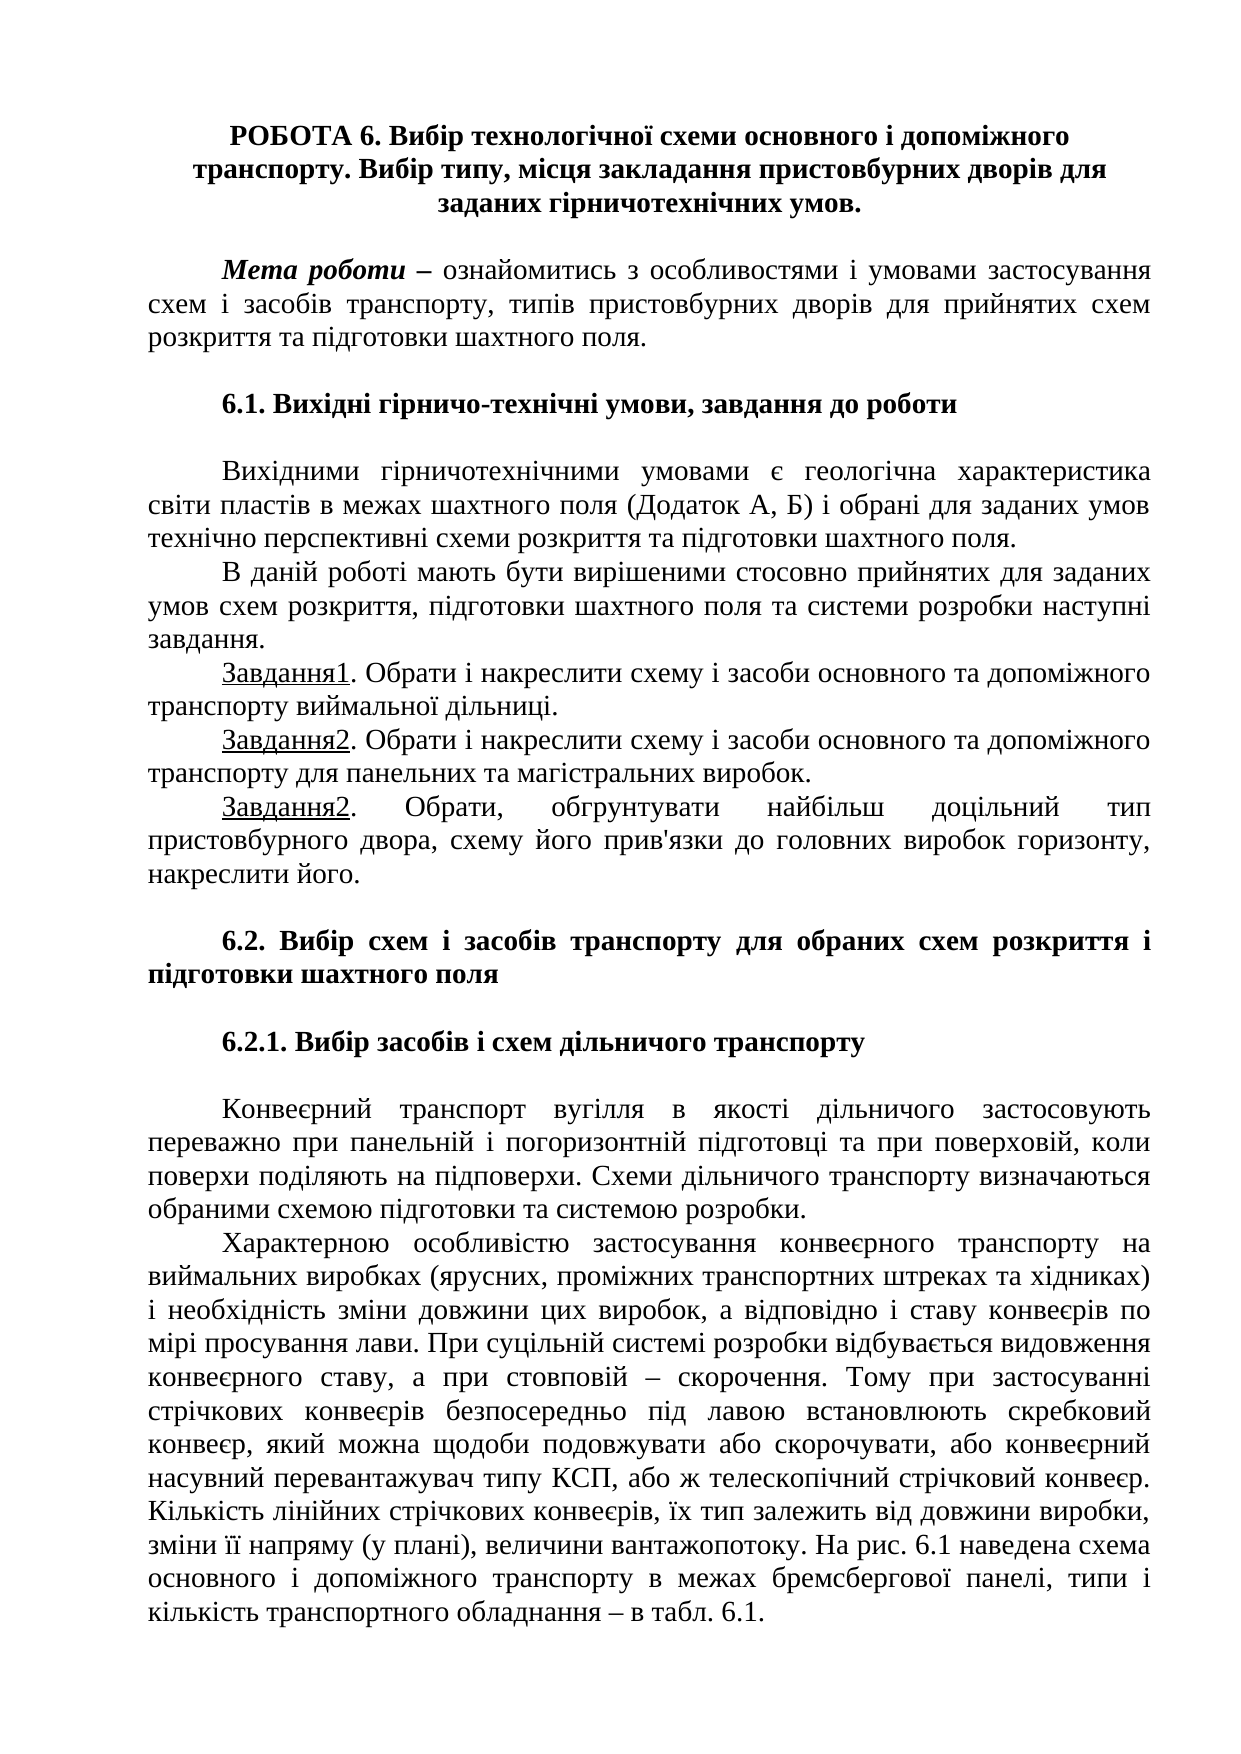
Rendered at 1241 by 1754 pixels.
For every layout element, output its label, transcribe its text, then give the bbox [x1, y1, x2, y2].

text Завдання2. Обрати, обгрунтувати найбільш доцільний тип пристовбурного двора, схему його прив'язки до головних виробок горизонту, накреслити його. [148, 789, 1152, 889]
text Конвеєрний транспорт вугілля в якості дільничого застосовують переважно при панельній і погоризонтній підготовці та при поверховій, коли поверхи поділяють на підповерхи. Схеми дільничого транспорту визначаються обраними схемою підготовки та системою розробки. [148, 1091, 1152, 1225]
text В даній роботі мають бути вирішеними стосовно прийнятих для заданих умов схем розкриття, підготовки шахтного поля та системи розробки наступні завдання. [148, 554, 1152, 655]
text 6.2. Вибір схем і засобів транспорту для обраних схем розкриття і підготовки шахтного поля [148, 923, 1152, 990]
text Мета роботи – ознайомитись з особливостями і умовами застосування схем і засобів транспорту, типів пристовбурних дворів для прийнятих схем розкриття та підготовки шахтного поля. [148, 252, 1152, 353]
text Завдання2. Обрати і накреслити схему і засоби основного та допоміжного транспорту для панельних та магістральних виробок. [148, 722, 1152, 789]
text РОБОТА 6. Вибір технологічної схеми основного і допоміжного транспорту. Вибір типу, місця закладання пристовбурних дворів для заданих гірничотехнічних умов. [148, 118, 1152, 219]
text Характерною особливістю застосування конвеєрного транспорту на виймальних виробках (ярусних, проміжних транспортних штреках та хідниках) і необхідність зміни довжини цих виробок, а відповідно і ставу конвеєрів по мірі просування лави. При суцільній системі розробки відбувається видовження конвеєрного ставу, а при стовповій – скорочення. Тому при застосуванні стрічкових конвеєрів безпосередньо під лавою встановлюють скребковий конвеєр, який можна щодоби подовжувати або скорочувати, або конвеєрний насувний перевантажувач типу КСП, або ж телескопічний стрічковий конвеєр. Кількість лінійних стрічкових конвеєрів, їх тип залежить від довжини виробки, зміни її напряму (у плані), величини вантажопотоку. На рис. 6.1 наведена схема основного і допоміжного транспорту в межах бремсбергової панелі, типи і кількість транспортного обладнання – в табл. 6.1. [148, 1225, 1152, 1627]
text 6.1. Вихідні гірничо-технічні умови, завдання до роботи [148, 386, 1152, 420]
text Вихідними гірничотехнічними умовами є геологічна характеристика світи пластів в межах шахтного поля (Додаток А, Б) і обрані для заданих умов технічно перспективні схеми розкриття та підготовки шахтного поля. [148, 453, 1152, 554]
text Завдання1. Обрати і накреслити схему і засоби основного та допоміжного транспорту виймальної дільниці. [148, 655, 1152, 722]
text 6.2.1. Вибір засобів і схем дільничого транспорту [148, 1024, 1152, 1057]
